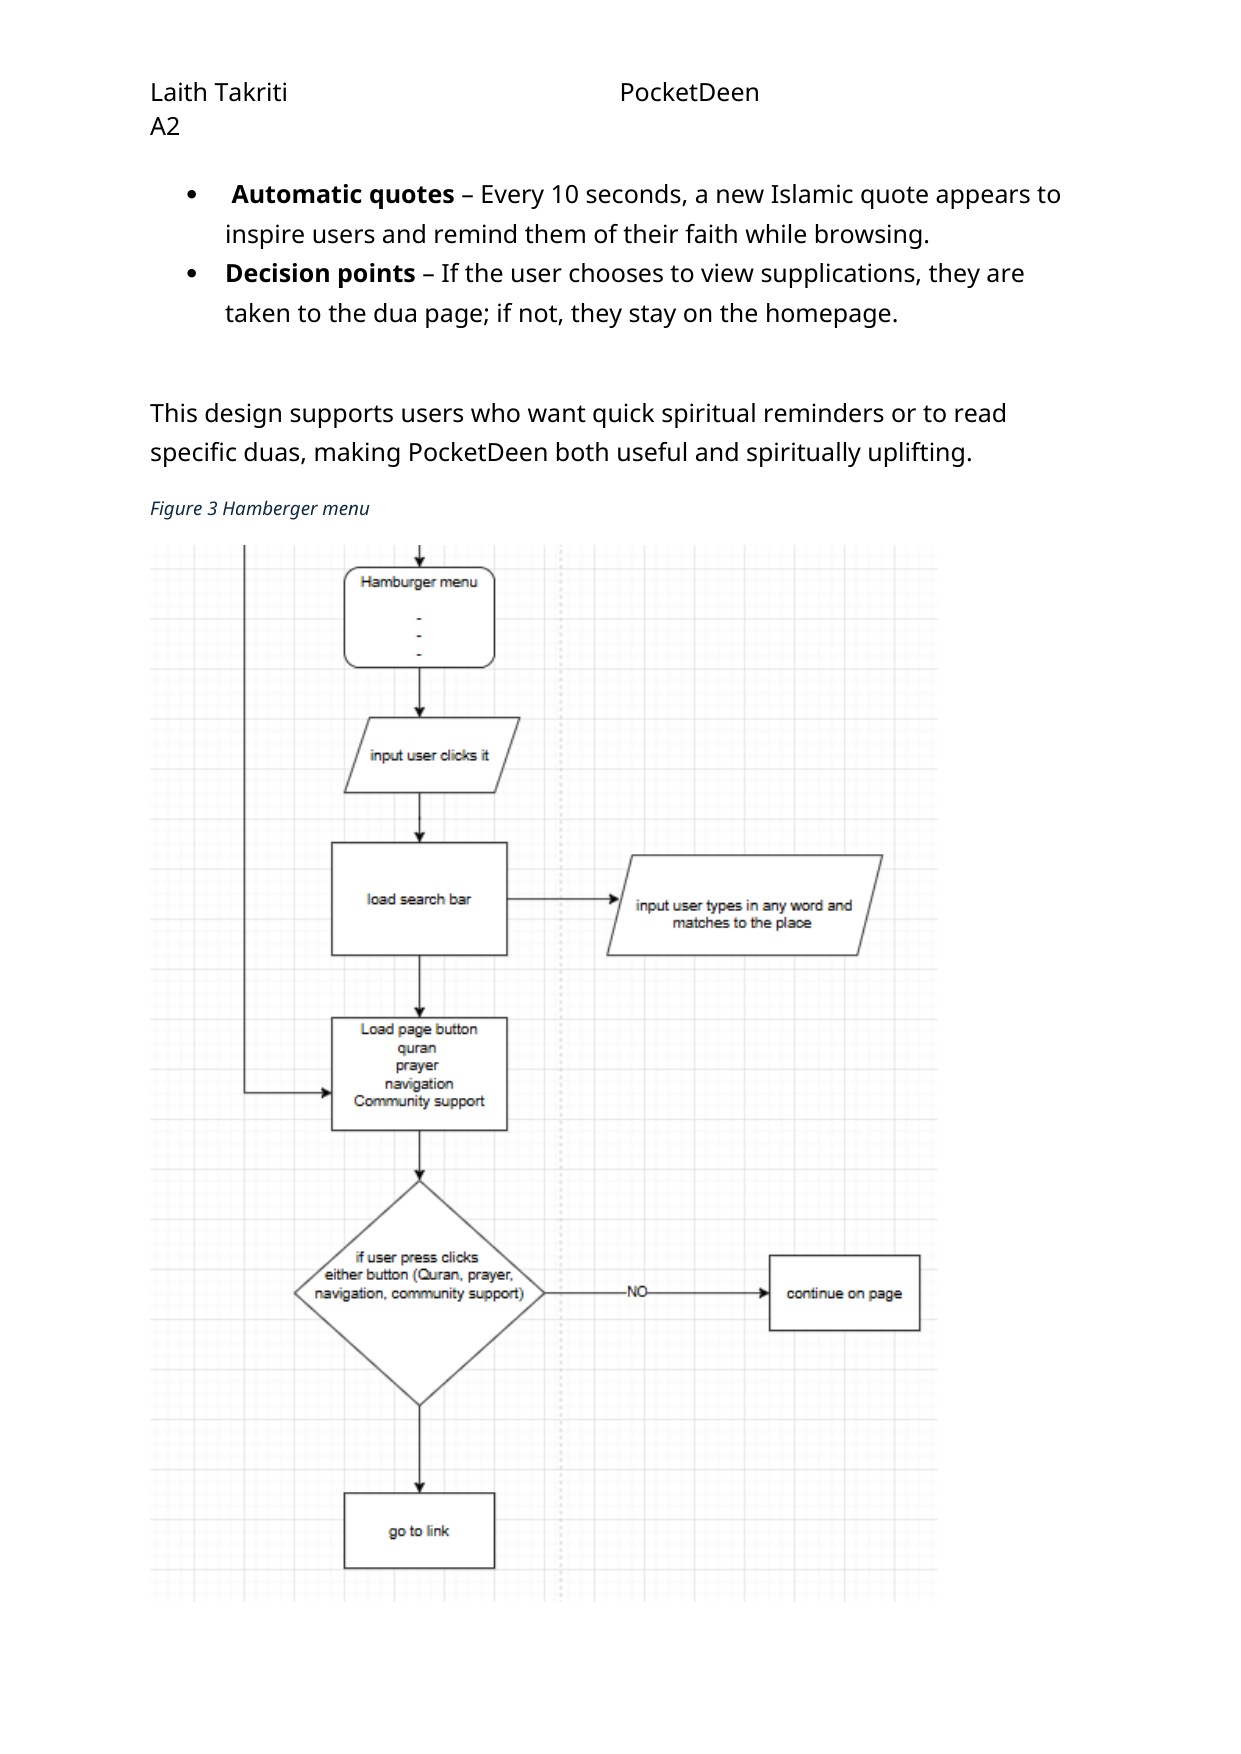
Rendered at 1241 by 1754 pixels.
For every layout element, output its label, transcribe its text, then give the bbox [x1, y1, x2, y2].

text Figure 3 Hamberger menu [150, 495, 1090, 521]
list Automatic quotes – Every 10 seconds, a new Islamic quote appears to inspire users and remind them of their faith while browsing. [187, 177, 1090, 251]
picture [150, 545, 938, 1602]
list Decision points – If the user chooses to view supplications, they are taken to the dua page; if not, they stay on the homepage. [187, 256, 1090, 330]
text This design supports users who want quick spiritual reminders or to read specific duas, making PocketDeen both useful and spiritually uplifting. [150, 395, 1090, 469]
